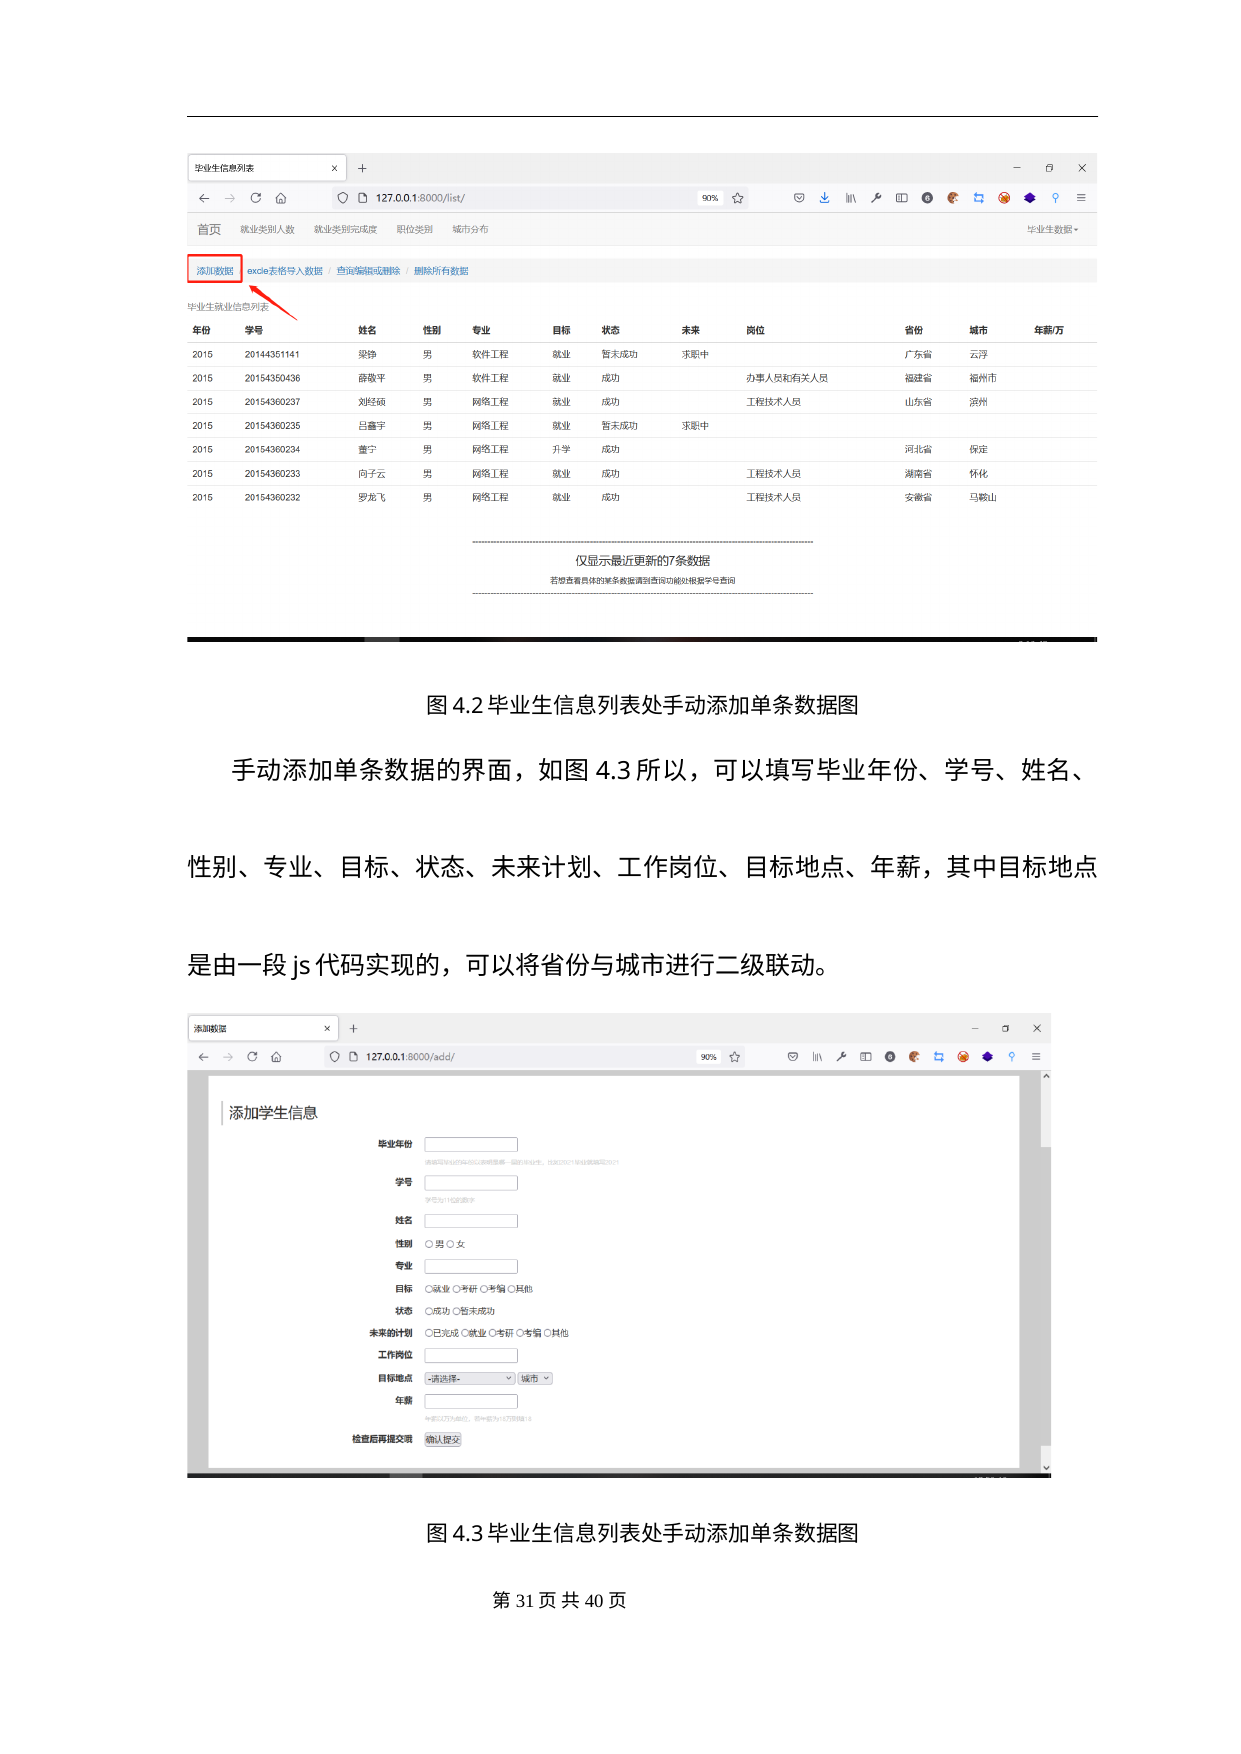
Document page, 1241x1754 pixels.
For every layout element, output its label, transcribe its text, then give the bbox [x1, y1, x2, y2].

picture [187, 153, 1098, 642]
picture [187, 1013, 1052, 1478]
text 图4.2毕业生信息列表处手动添加单条数据图 [187, 687, 1098, 720]
text 手动添加单条数据的界面，如图4.3所以，可以填写毕业年份、学号、姓名、性别、专业、目标、状态、未来计划、工作岗位、目标地点、年薪，其中目标地点是由一段js代码实现的，可以将省份与城市进行二级联动。 [187, 736, 1098, 996]
text 图4.3毕业生信息列表处手动添加单条数据图 [187, 1516, 1098, 1548]
